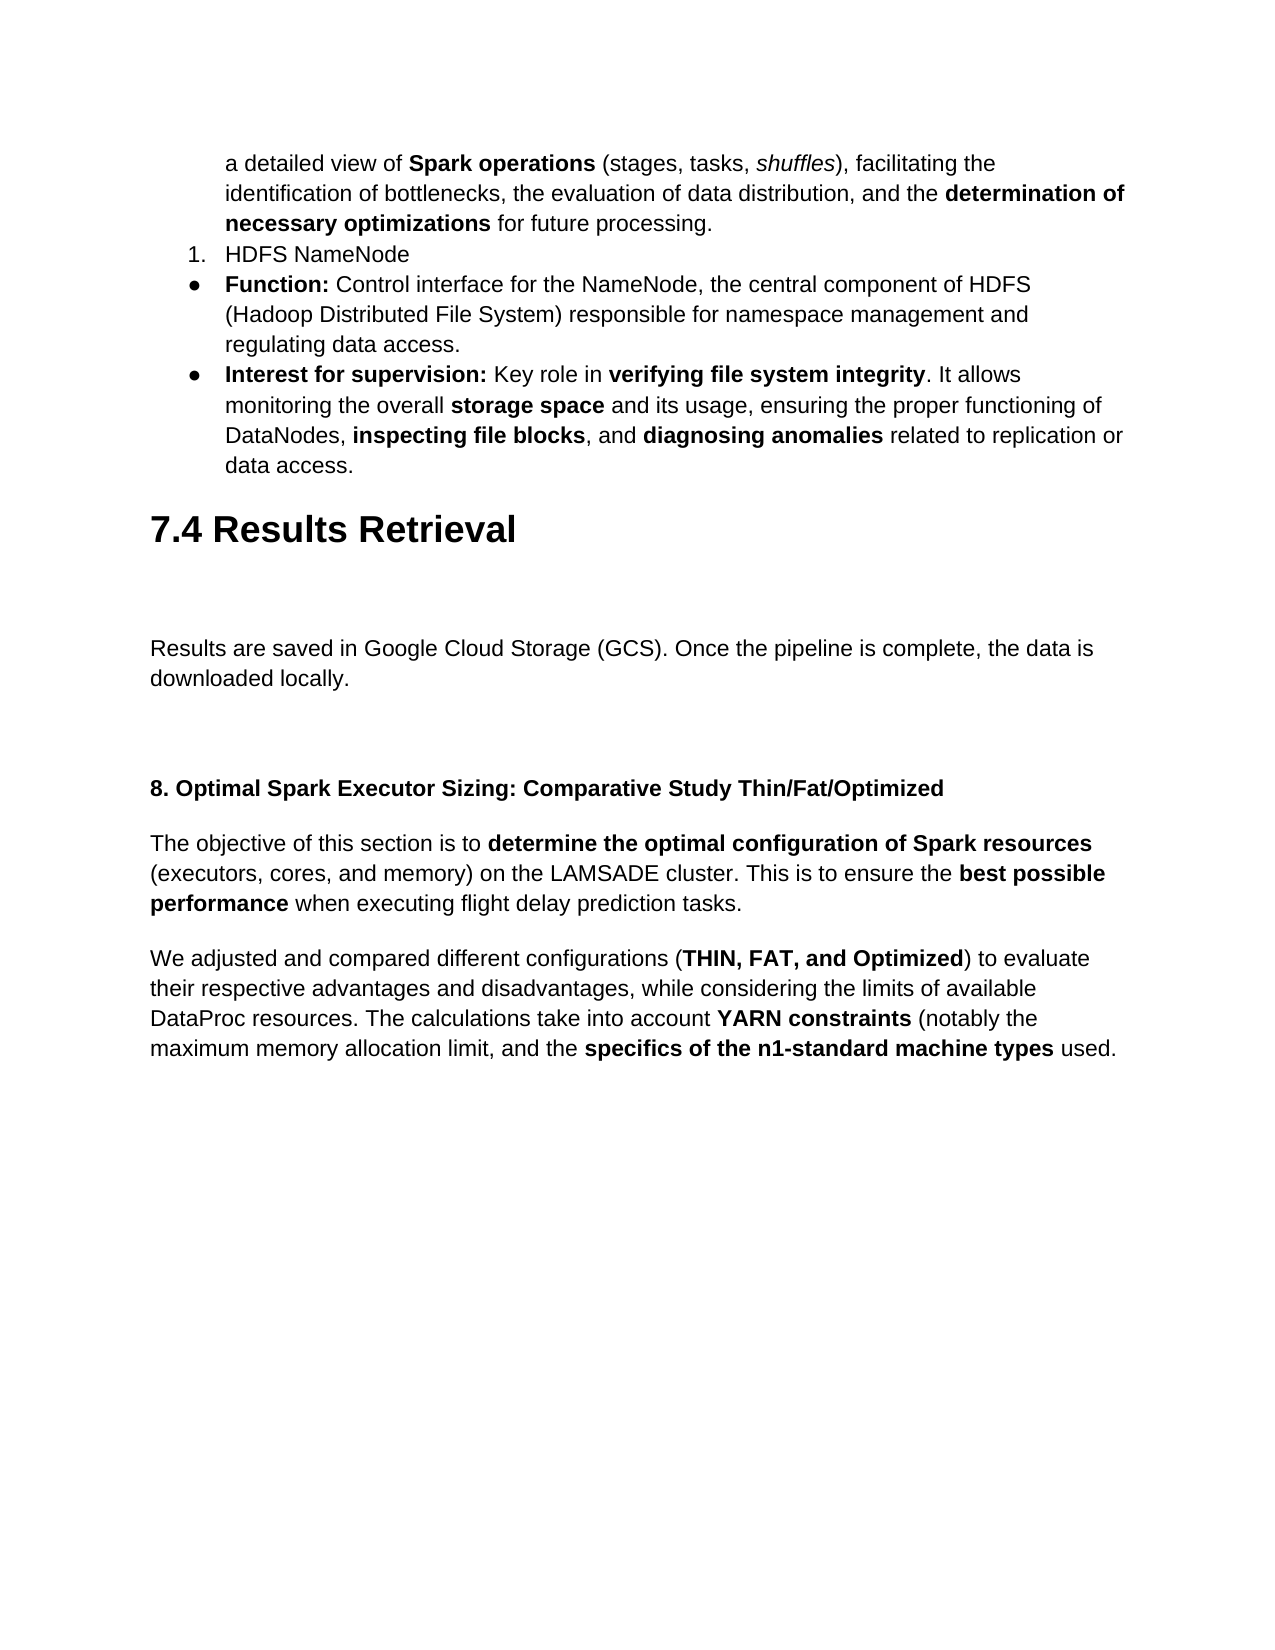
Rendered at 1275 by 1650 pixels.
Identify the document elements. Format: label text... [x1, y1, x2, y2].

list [187, 150, 1125, 237]
text Results are saved in Google Cloud Storage (GCS). Once the pipeline is complete, the data is downloaded locally. [150, 635, 1125, 692]
subtitle 7.4 Results Retrieval [150, 507, 1125, 550]
text The objective of this section is to determine the optimal configuration of Spark resources (executors, cores, and memory) on the LAMSADE cluster. This is to ensure the best possible performance when executing flight delay prediction tasks. [150, 830, 1125, 917]
list Interest for supervision: Key role in verifying file system integrity. It allows monitoring the overall storage space and its usage, ensuring the proper functioning of DataNodes, inspecting file blocks, and diagnosing anomalies related to replication or data access. [187, 361, 1125, 478]
text We adjusted and compared different configurations (THIN, FAT, and Optimized) to evaluate their respective advantages and disadvantages, while considering the limits of available DataProc resources. The calculations take into account YARN constraints (notably the maximum memory allocation limit, and the specifics of the n1-standard machine types used. [150, 945, 1125, 1062]
list HDFS NameNode [187, 241, 1125, 267]
list Function: Control interface for the NameNode, the central component of HDFS (Hadoop Distributed File System) responsible for namespace management and regulating data access. [187, 271, 1125, 358]
text 8. Optimal Spark Executor Sizing: Comparative Study Thin/Fat/Optimized [150, 775, 1125, 802]
